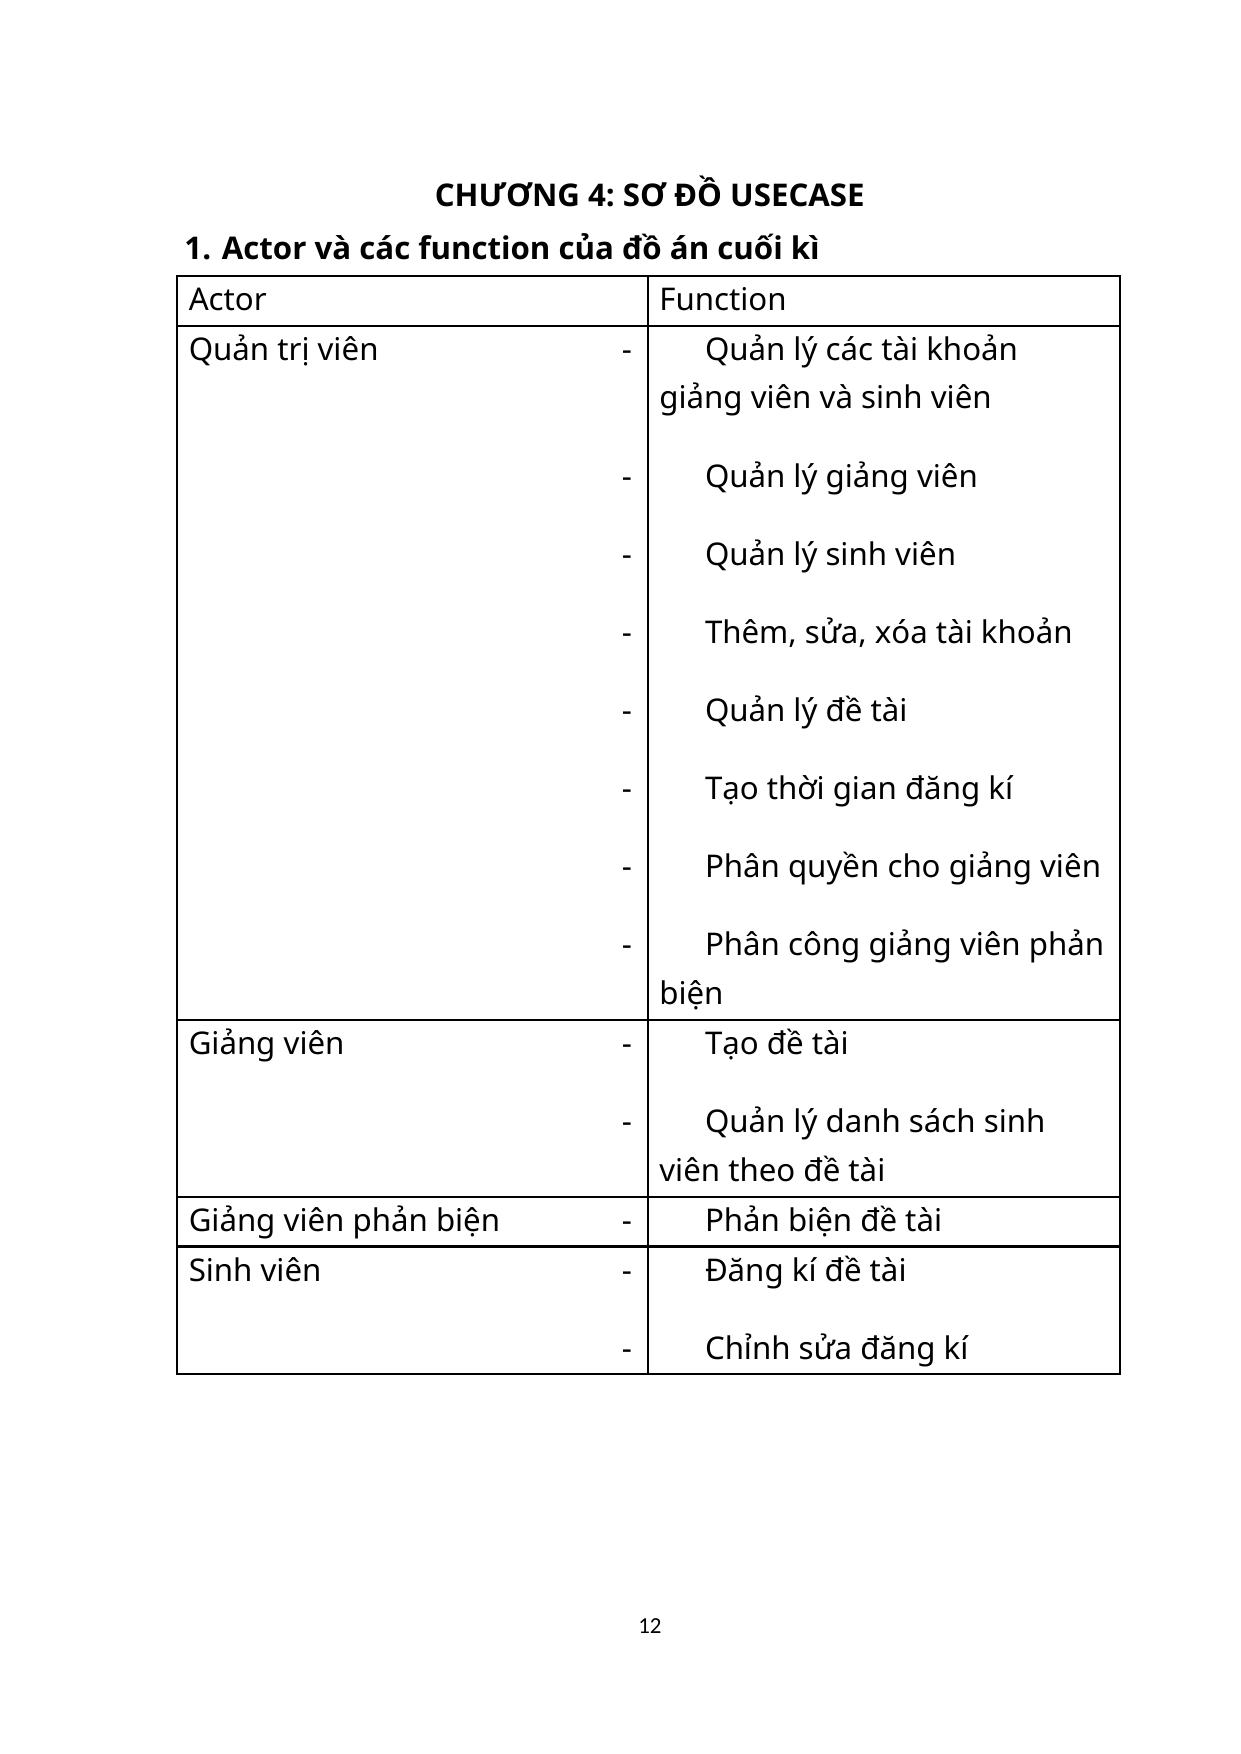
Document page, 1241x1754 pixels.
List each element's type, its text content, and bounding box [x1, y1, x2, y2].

table_cell Quản trị viên [178, 327, 647, 1019]
subtitle Actor và các function của đồ án cuối kì [184, 226, 1122, 268]
table_cell - Đăng kí đề tài - Chỉnh sửa đăng kí [649, 1248, 1119, 1373]
subtitle CHƯƠNG 4: SƠ ĐỒ USECASE [177, 173, 1122, 215]
table_cell - Phản biện đề tài [649, 1198, 1119, 1245]
table_cell Sinh viên [178, 1248, 647, 1373]
table_cell Giảng viên phản biện [178, 1198, 647, 1245]
table_header Function [649, 277, 1119, 324]
table_header Actor [178, 277, 647, 324]
table_cell - Tạo đề tài - Quản lý danh sách sinh viên theo đề tài [649, 1021, 1119, 1196]
table_cell Giảng viên [178, 1021, 647, 1196]
table_cell - Quản lý các tài khoản giảng viên và sinh viên - Quản lý giảng viên - Quản lý sinh viên - Thêm, sửa, xóa tài khoản - Quản lý đề tài - Tạo thời gian đăng kí - Phân quyền cho giảng viên - Phân công giảng viên phản biện [649, 327, 1119, 1019]
